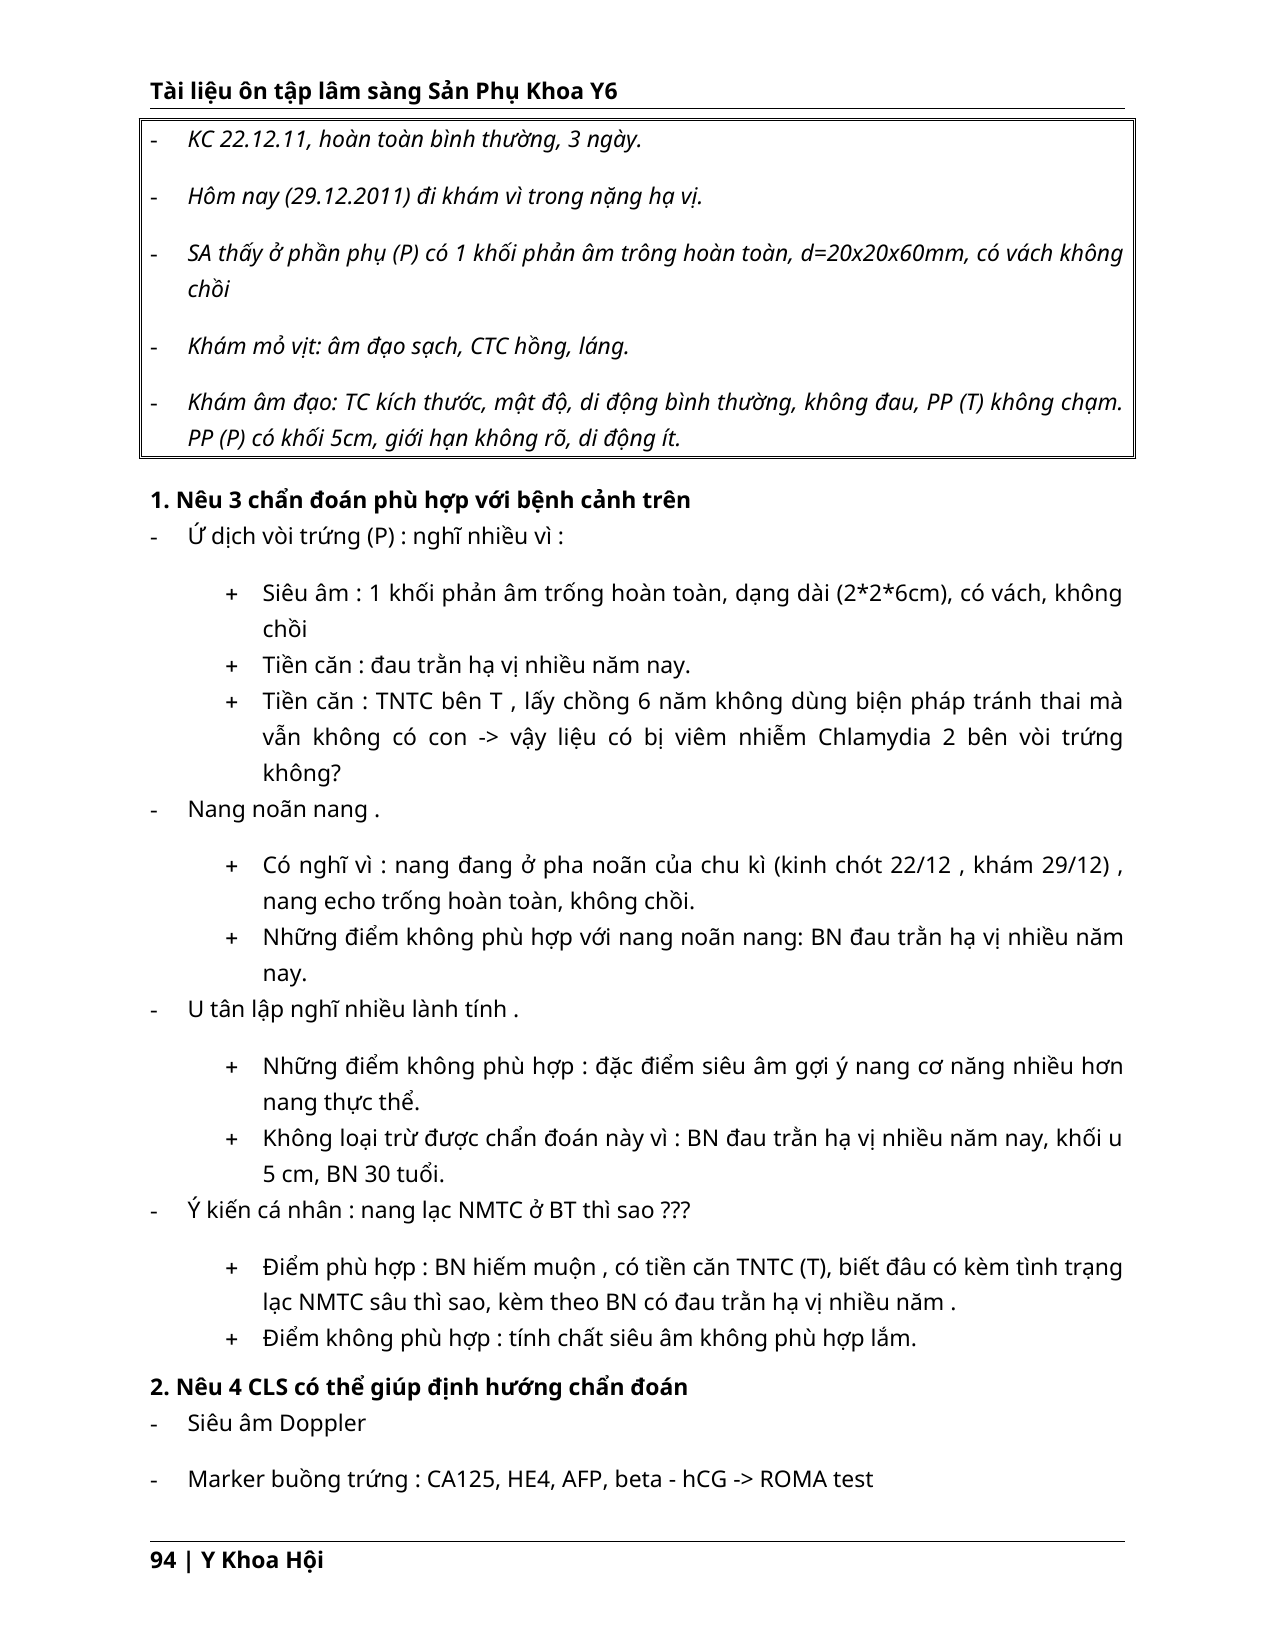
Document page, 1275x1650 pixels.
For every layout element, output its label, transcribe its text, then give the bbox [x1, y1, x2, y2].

text U tân lập nghĩ nhiều lành tính . [150, 993, 1125, 1024]
text Ý kiến cá nhân : nang lạc NMTC ở BT thì sao ??? [150, 1194, 1125, 1225]
text Hôm nay (29.12.2011) đi khám vì trong nặng hạ vị. [142, 175, 1133, 211]
text Khám mỏ vịt: âm đạo sạch, CTC hồng, láng. [142, 324, 1133, 361]
text Những điểm không phù hợp với nang noãn nang: BN đau trằn hạ vị nhiều năm nay. [225, 921, 1125, 988]
text Không loại trừ được chẩn đoán này vì : BN đau trằn hạ vị nhiều năm nay, khối u 5 cm, BN 30 tuổi. [225, 1122, 1125, 1189]
text Nang noãn nang . [150, 793, 1125, 824]
text Khám âm đạo: TC kích thước, mật độ, di động bình thường, không đau, PP (T) không chạm. PP (P) có khối 5cm, giới hạn không rõ, di động ít. [142, 381, 1133, 456]
text Siêu âm : 1 khối phản âm trống hoàn toàn, dạng dài (2*2*6cm), có vách, không chồi [225, 577, 1125, 644]
text Tiền căn : đau trằn hạ vị nhiều năm nay. [225, 649, 1125, 680]
text Marker buồng trứng : CA125, HE4, AFP, beta - hCG -> ROMA test [150, 1463, 1125, 1495]
text KC 22.12.11, hoàn toàn bình thường, 3 ngày. [142, 121, 1133, 154]
subtitle 1. Nêu 3 chẩn đoán phù hợp với bệnh cảnh trên [150, 484, 1125, 516]
text Điểm không phù hợp : tính chất siêu âm không phù hợp lắm. [225, 1322, 1125, 1353]
text SA thấy ở phần phụ (P) có 1 khối phản âm trông hoàn toàn, d=20x20x60mm, có vách không chồi [142, 232, 1133, 304]
text Những điểm không phù hợp : đặc điểm siêu âm gợi ý nang cơ năng nhiều hơn nang thực thể. [225, 1050, 1125, 1117]
text Tiền căn : TNTC bên T , lấy chồng 6 năm không dùng biện pháp tránh thai mà vẫn không có con -> vậy liệu có bị viêm nhiễm Chlamydia 2 bên vòi trứng không? [225, 685, 1125, 788]
text Ứ dịch vòi trứng (P) : nghĩ nhiều vì : [150, 520, 1125, 551]
subtitle 2. Nêu 4 CLS có thể giúp định hướng chẩn đoán [150, 1371, 1125, 1402]
text Siêu âm Doppler [150, 1407, 1125, 1438]
text Điểm phù hợp : BN hiếm muộn , có tiền căn TNTC (T), biết đâu có kèm tình trạng lạc NMTC sâu thì sao, kèm theo BN có đau trằn hạ vị nhiều năm . [225, 1250, 1125, 1318]
text Có nghĩ vì : nang đang ở pha noãn của chu kì (kinh chót 22/12 , khám 29/12) , nang echo trống hoàn toàn, không chồi. [225, 849, 1125, 917]
